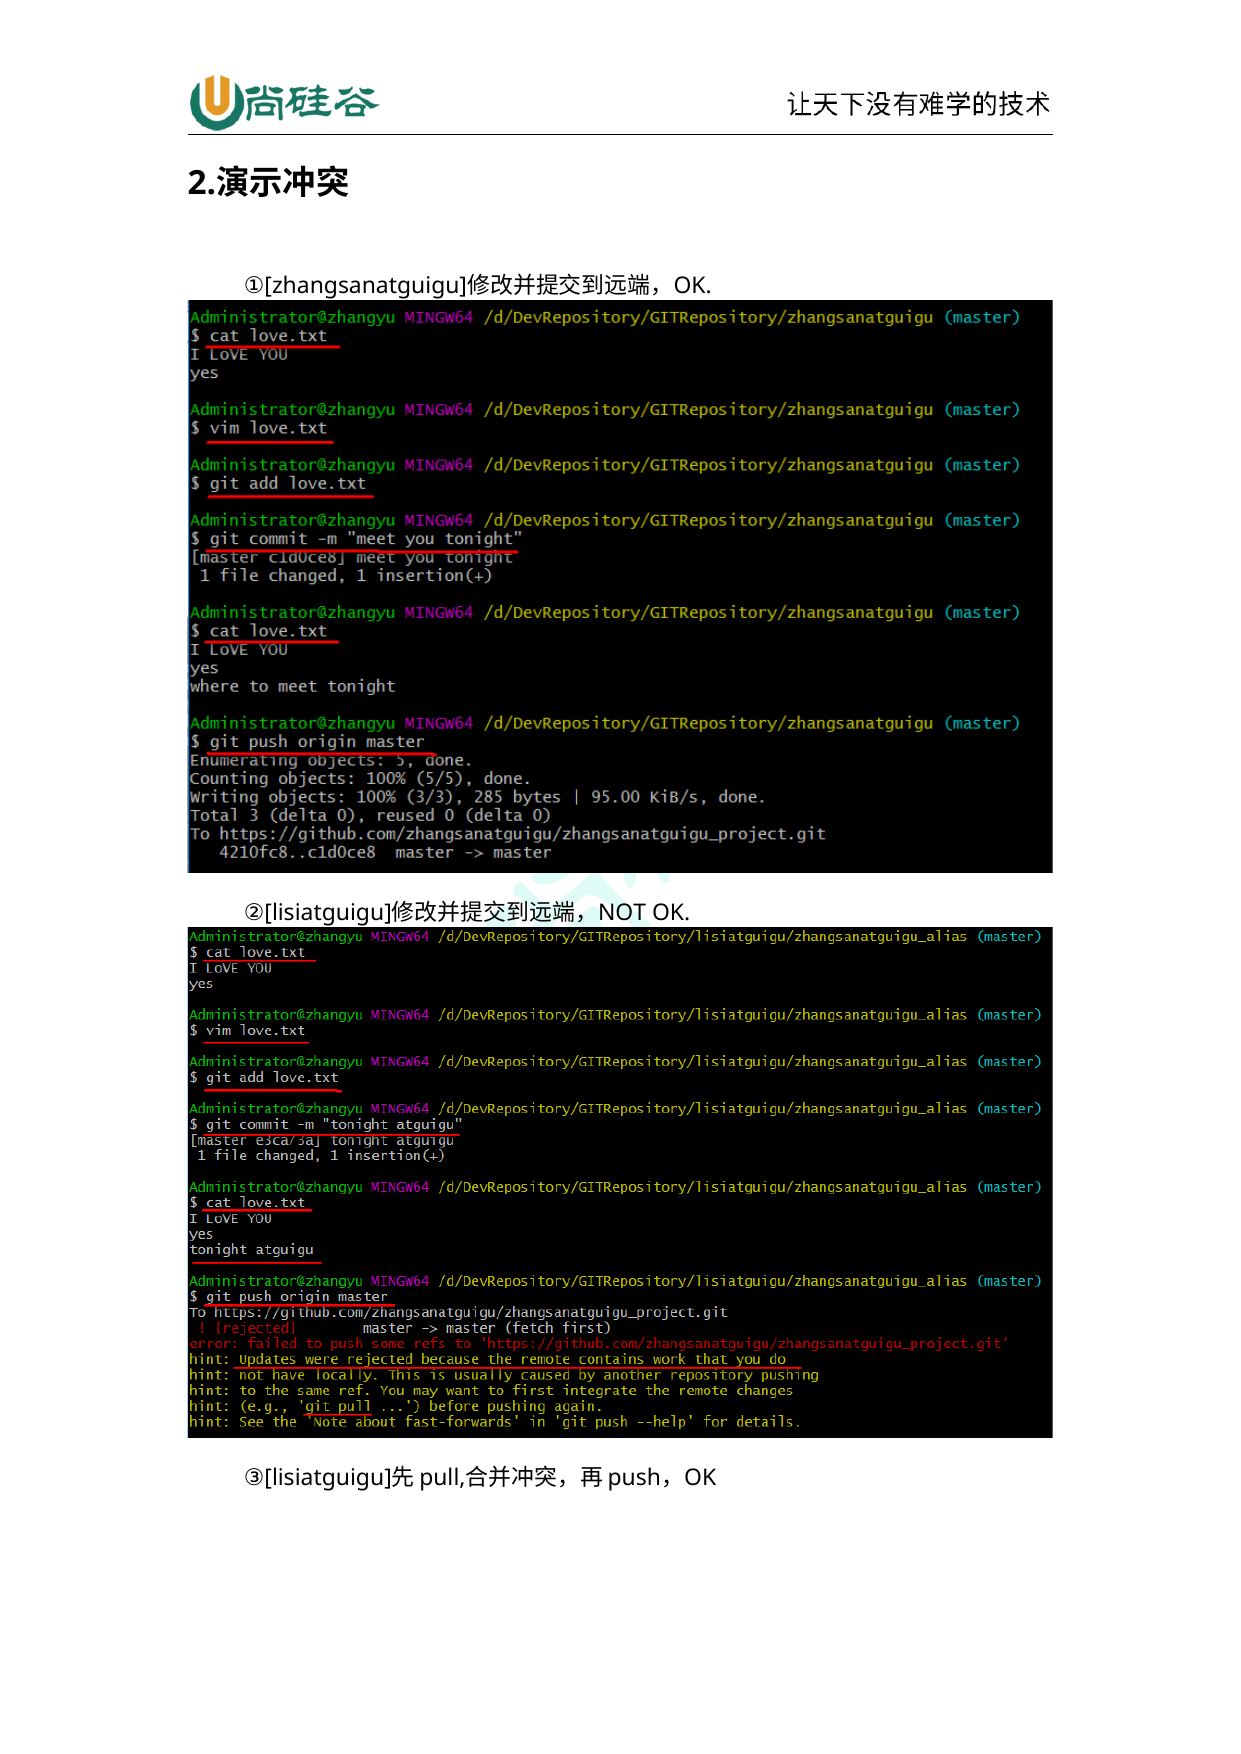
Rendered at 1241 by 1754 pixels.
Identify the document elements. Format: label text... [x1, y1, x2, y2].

text ②[lisiatguigu]修改并提交到远端，NOT OK. [244, 894, 1053, 927]
text ①[zhangsanatguigu]修改并提交到远端，OK. [244, 267, 1053, 300]
text ③[lisiatguigu]先pull,合并冲突，再push，OK [244, 1459, 1053, 1492]
picture [187, 927, 1053, 1438]
picture [187, 300, 1053, 873]
picture [187, 73, 1053, 132]
subtitle 2.演示冲突 [187, 156, 1053, 204]
